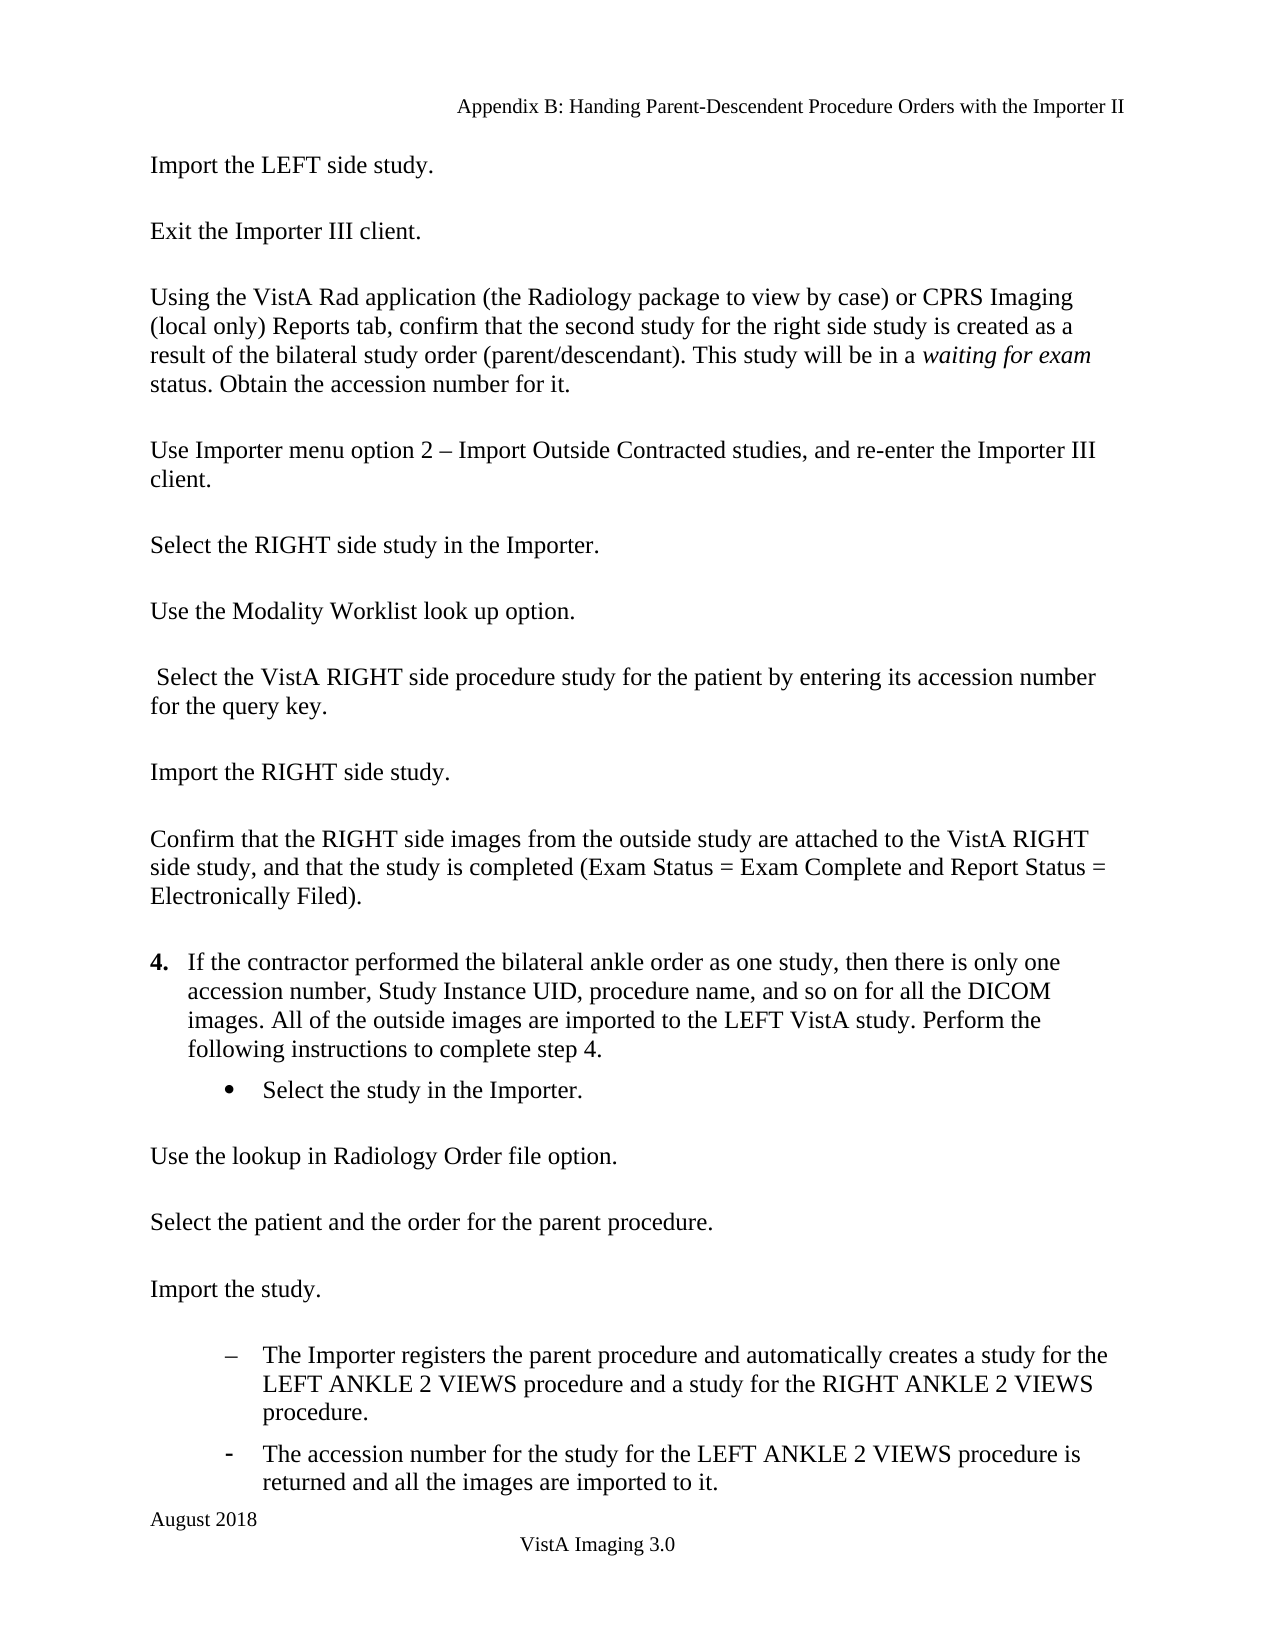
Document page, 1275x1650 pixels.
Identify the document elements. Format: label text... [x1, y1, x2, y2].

text Use Importer menu option 2 – Import Outside Contracted studies, and re-enter the Importer III client. [150, 435, 1125, 492]
text Import the LEFT side study. [150, 150, 1125, 179]
text Select the RIGHT side study in the Importer. [150, 530, 1125, 559]
text Use the Modality Worklist look up option. [150, 596, 1125, 625]
text Exit the Importer III client. [150, 216, 1125, 245]
text The accession number for the study for the LEFT ANKLE 2 VIEWS procedure is returned and all the images are imported to it. [225, 1439, 1125, 1496]
text The Importer registers the parent procedure and automatically creates a study for the LEFT ANKLE 2 VIEWS procedure and a study for the RIGHT ANKLE 2 VIEWS procedure. [225, 1340, 1125, 1426]
text Import the RIGHT side study. [150, 757, 1125, 786]
text Select the VistA RIGHT side procedure study for the patient by entering its accession number for the query key. [150, 662, 1125, 720]
list Select the study in the Importer. [225, 1075, 1125, 1104]
text Use the lookup in Radiology Order file option. [150, 1141, 1125, 1170]
text Select the patient and the order for the parent procedure. [150, 1207, 1125, 1236]
text If the contractor performed the bilateral ankle order as one study, then there is only one accession number, Study Instance UID, procedure name, and so on for all the DICOM images. All of the outside images are imported to the LEFT VistA study. Perform the following instructions to complete step 4. [150, 947, 1125, 1062]
text Import the study. [150, 1274, 1125, 1302]
text Using the VistA Rad application (the Radiology package to view by case) or CPRS Imaging (local only) Reports tab, confirm that the second study for the right side study is created as a result of the bilateral study order (parent/descendant). This study will be in a waiting for exam status. Obtain the accession number for it. [150, 282, 1125, 397]
text Confirm that the RIGHT side images from the outside study are attached to the VistA RIGHT side study, and that the study is completed (Exam Status = Exam Complete and Report Status = Electronically Filed). [150, 824, 1125, 910]
